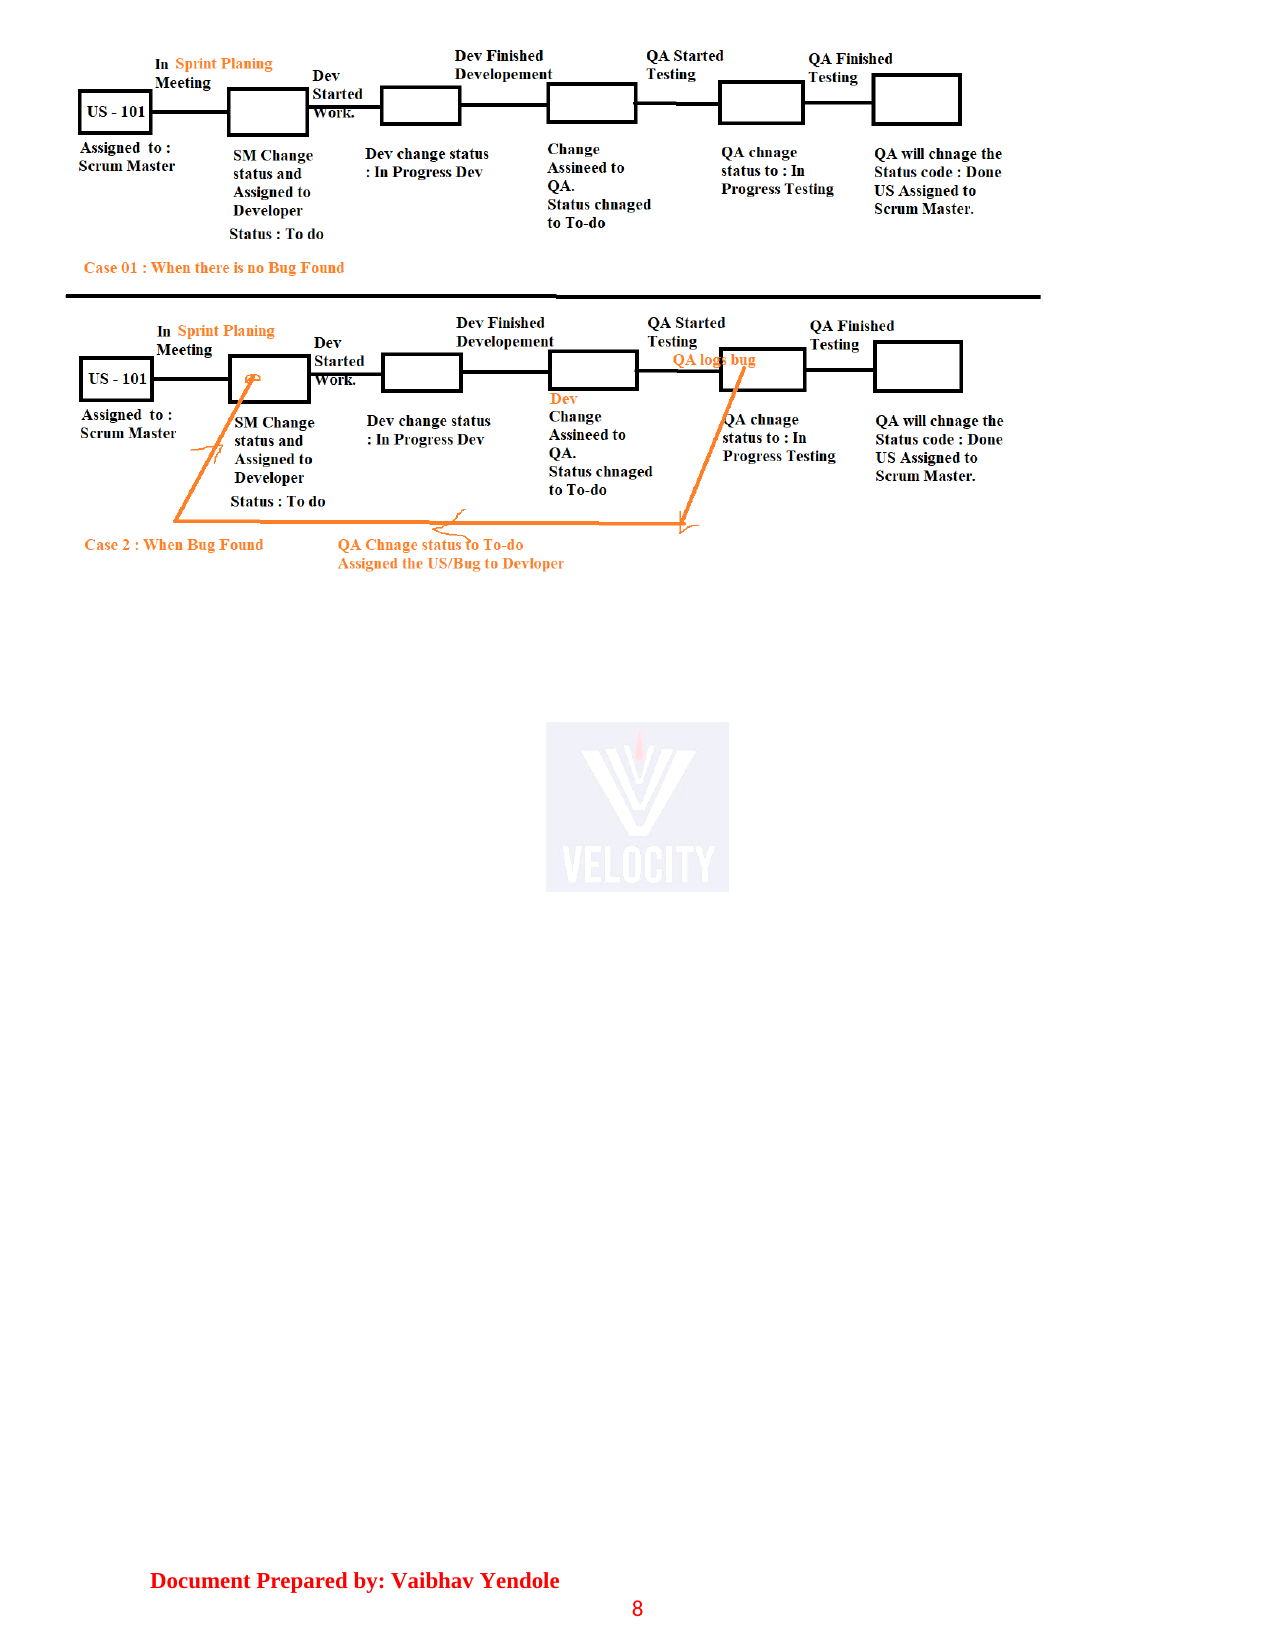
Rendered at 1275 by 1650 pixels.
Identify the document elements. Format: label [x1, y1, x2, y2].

picture [65, 46, 1041, 617]
